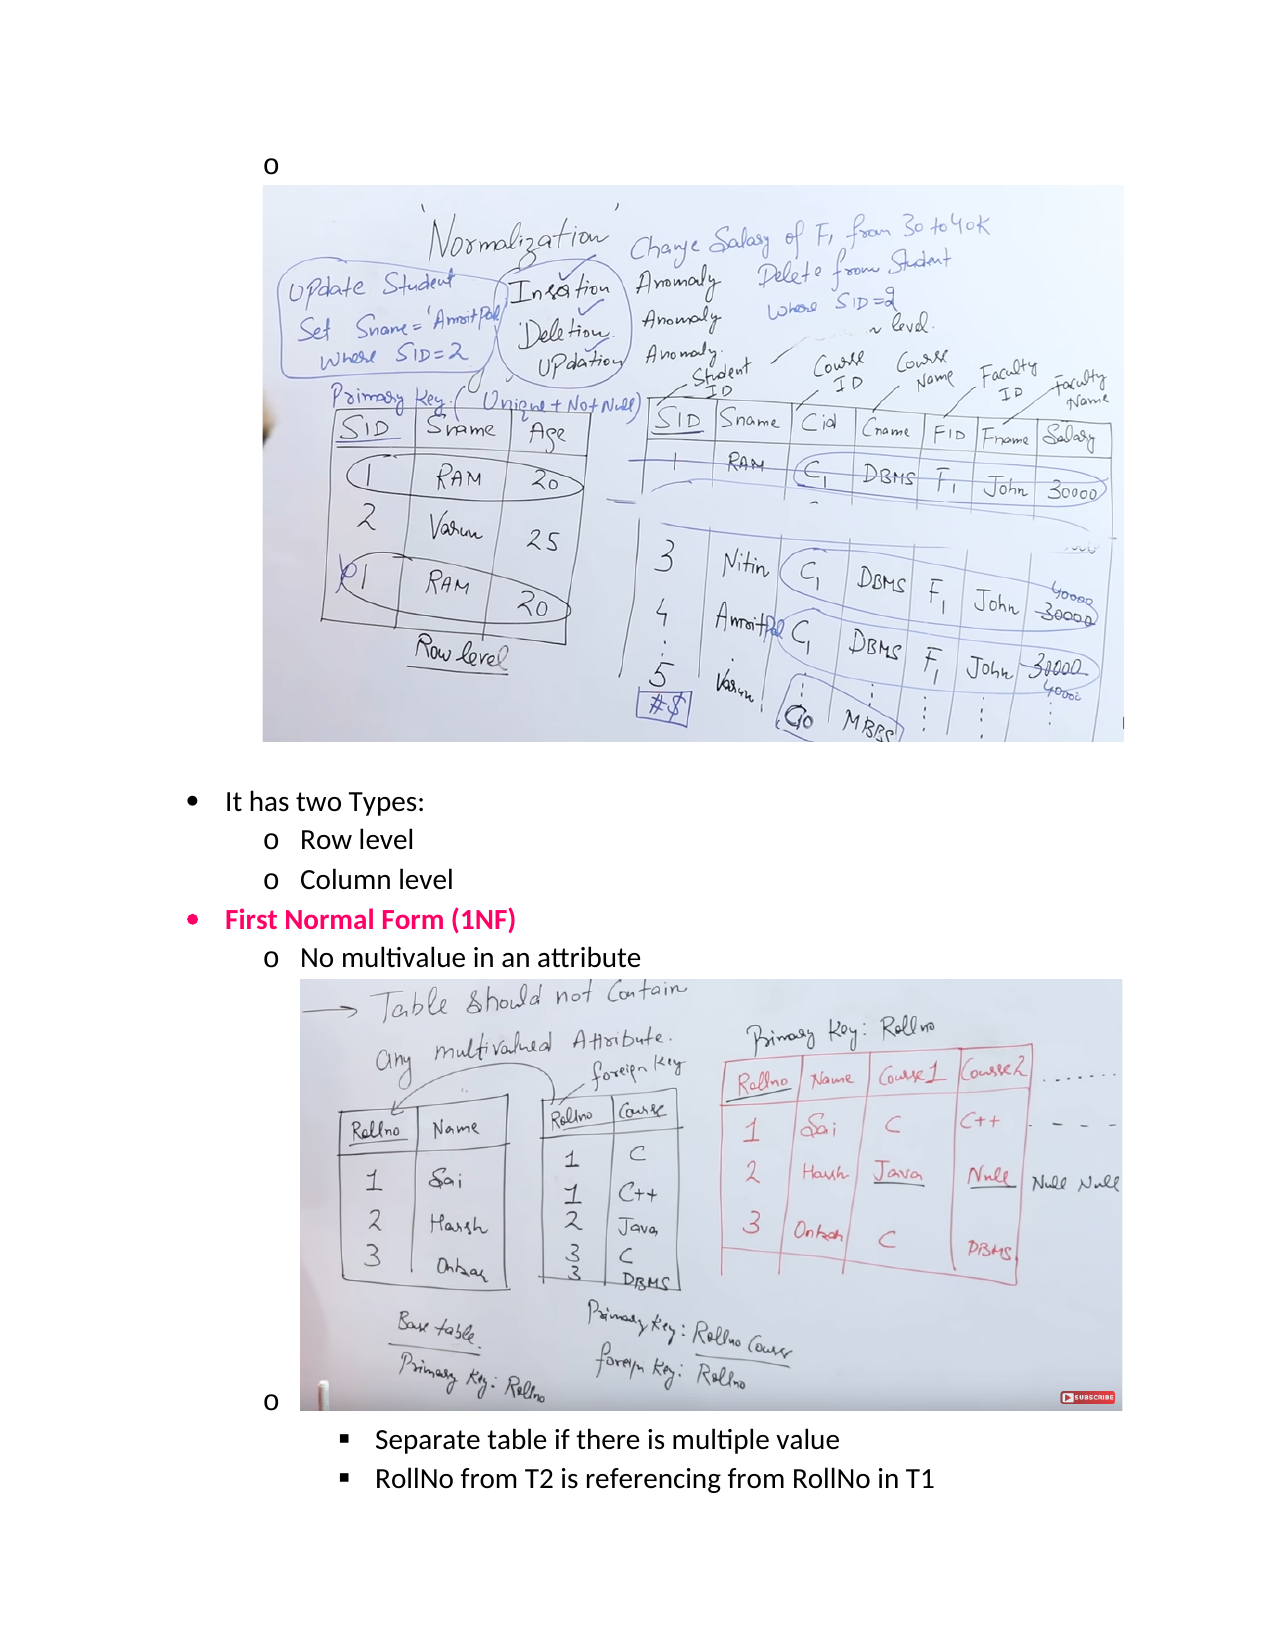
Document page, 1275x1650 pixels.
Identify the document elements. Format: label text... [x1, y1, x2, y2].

picture [262, 185, 1125, 742]
list RollNo from T2 is referencing from RollNo in T1 [337, 1460, 1125, 1496]
list Separate table if there is multiple value [337, 1421, 1125, 1457]
list Column level [262, 861, 1125, 898]
list No multivalue in an attribute [262, 939, 1125, 977]
picture [300, 979, 1123, 1411]
list It has two Types: [187, 783, 1125, 818]
list Row level [262, 821, 1125, 858]
list First Normal Form (1NF) [187, 901, 1125, 937]
